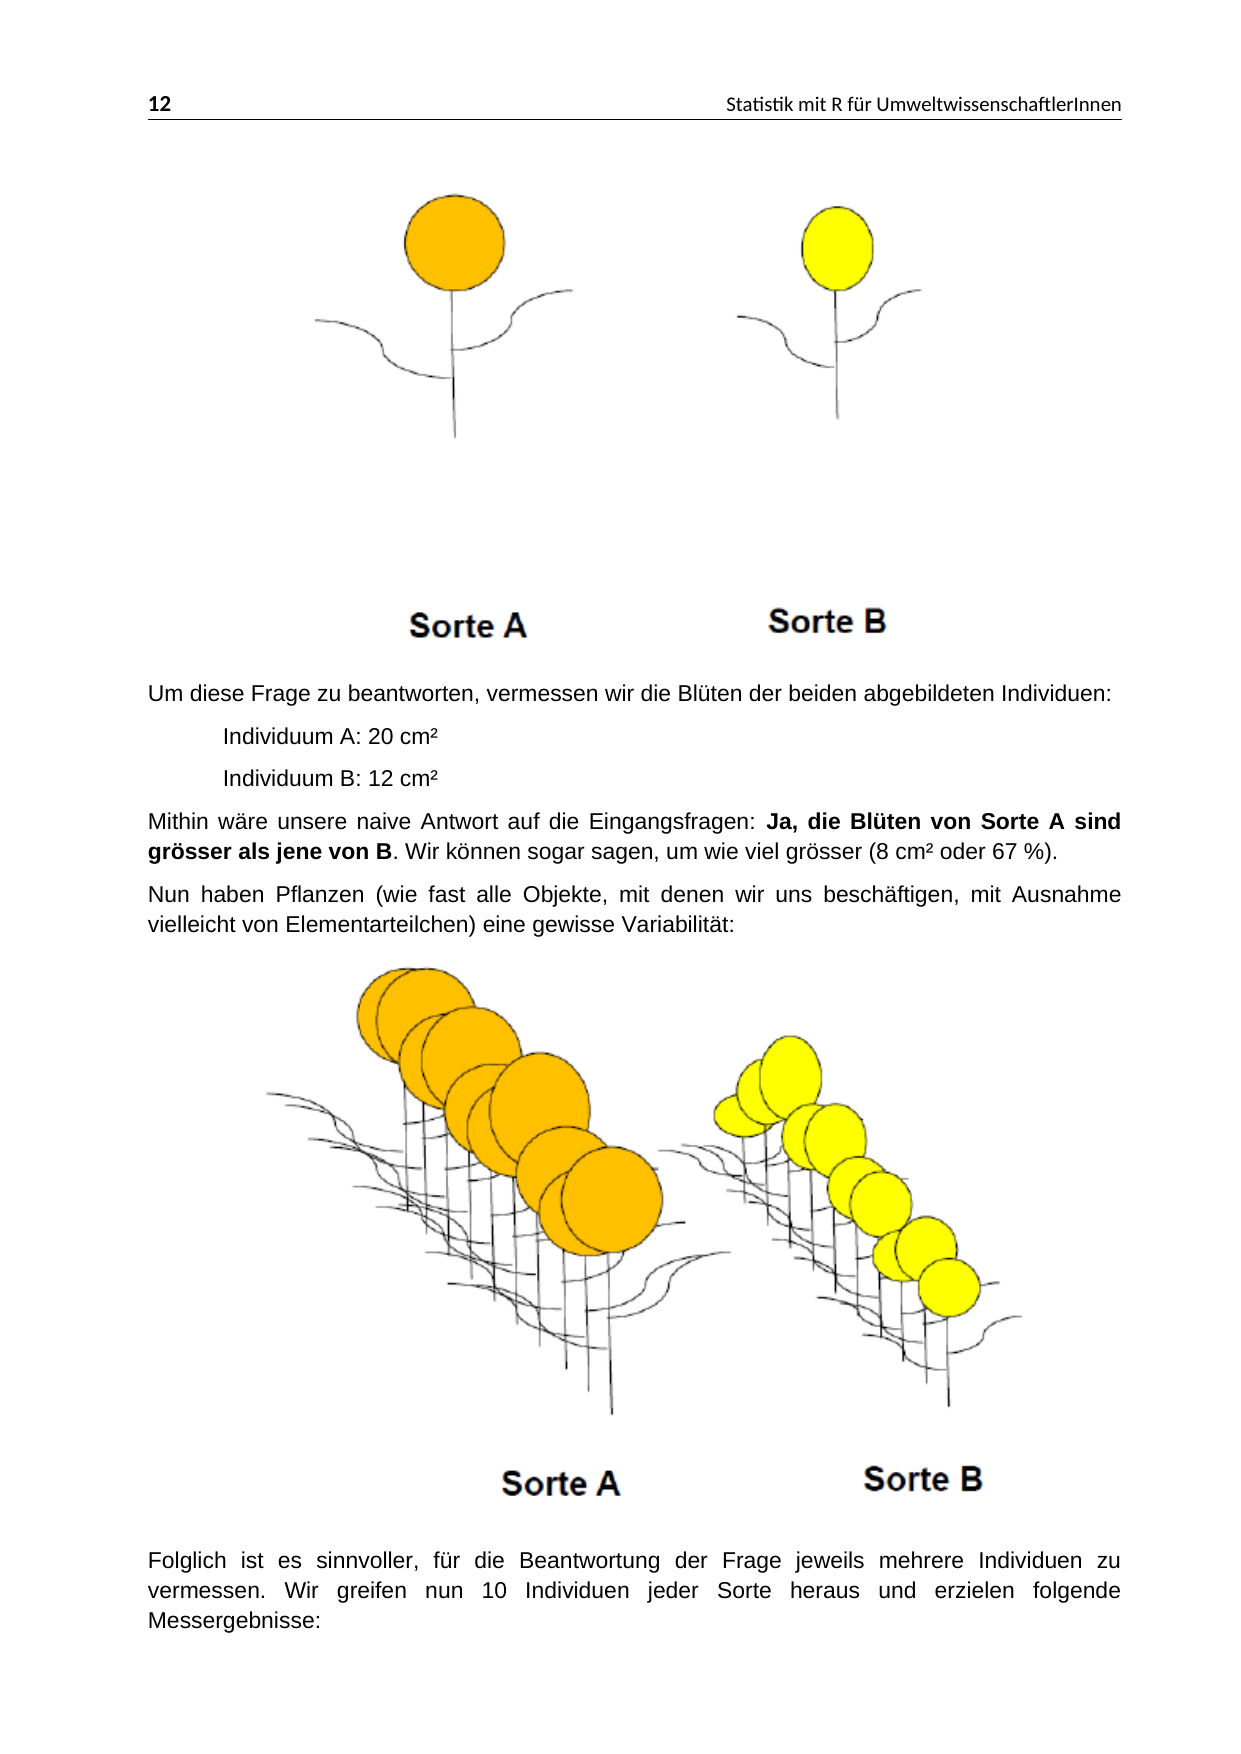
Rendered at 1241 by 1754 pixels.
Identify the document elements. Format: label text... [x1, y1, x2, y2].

text Individuum A: 20 cm² [148, 723, 1122, 749]
text Folglich ist es sinnvoller, für die Beantwortung der Frage jeweils mehrere Individuen zu vermessen. Wir greifen nun 10 Individuen jeder Sorte heraus und erzielen folgende Messergebnisse: [148, 1547, 1122, 1633]
text Mithin wäre unsere naive Antwort auf die Eingangsfragen: Ja, die Blüten von Sorte A sind grösser als jene von B. Wir können sogar sagen, um wie viel grösser (8 cm² oder 67 %). [148, 808, 1122, 864]
text Nun haben Pflanzen (wie fast alle Objekte, mit denen wir uns beschäftigen, mit Ausnahme vielleicht von Elementarteilchen) eine gewisse Variabilität: [148, 881, 1122, 937]
text Individuum B: 12 cm² [148, 765, 1122, 792]
text Um diese Frage zu beantworten, vermessen wir die Blüten der beiden abgebildeten Individuen: [148, 680, 1122, 706]
